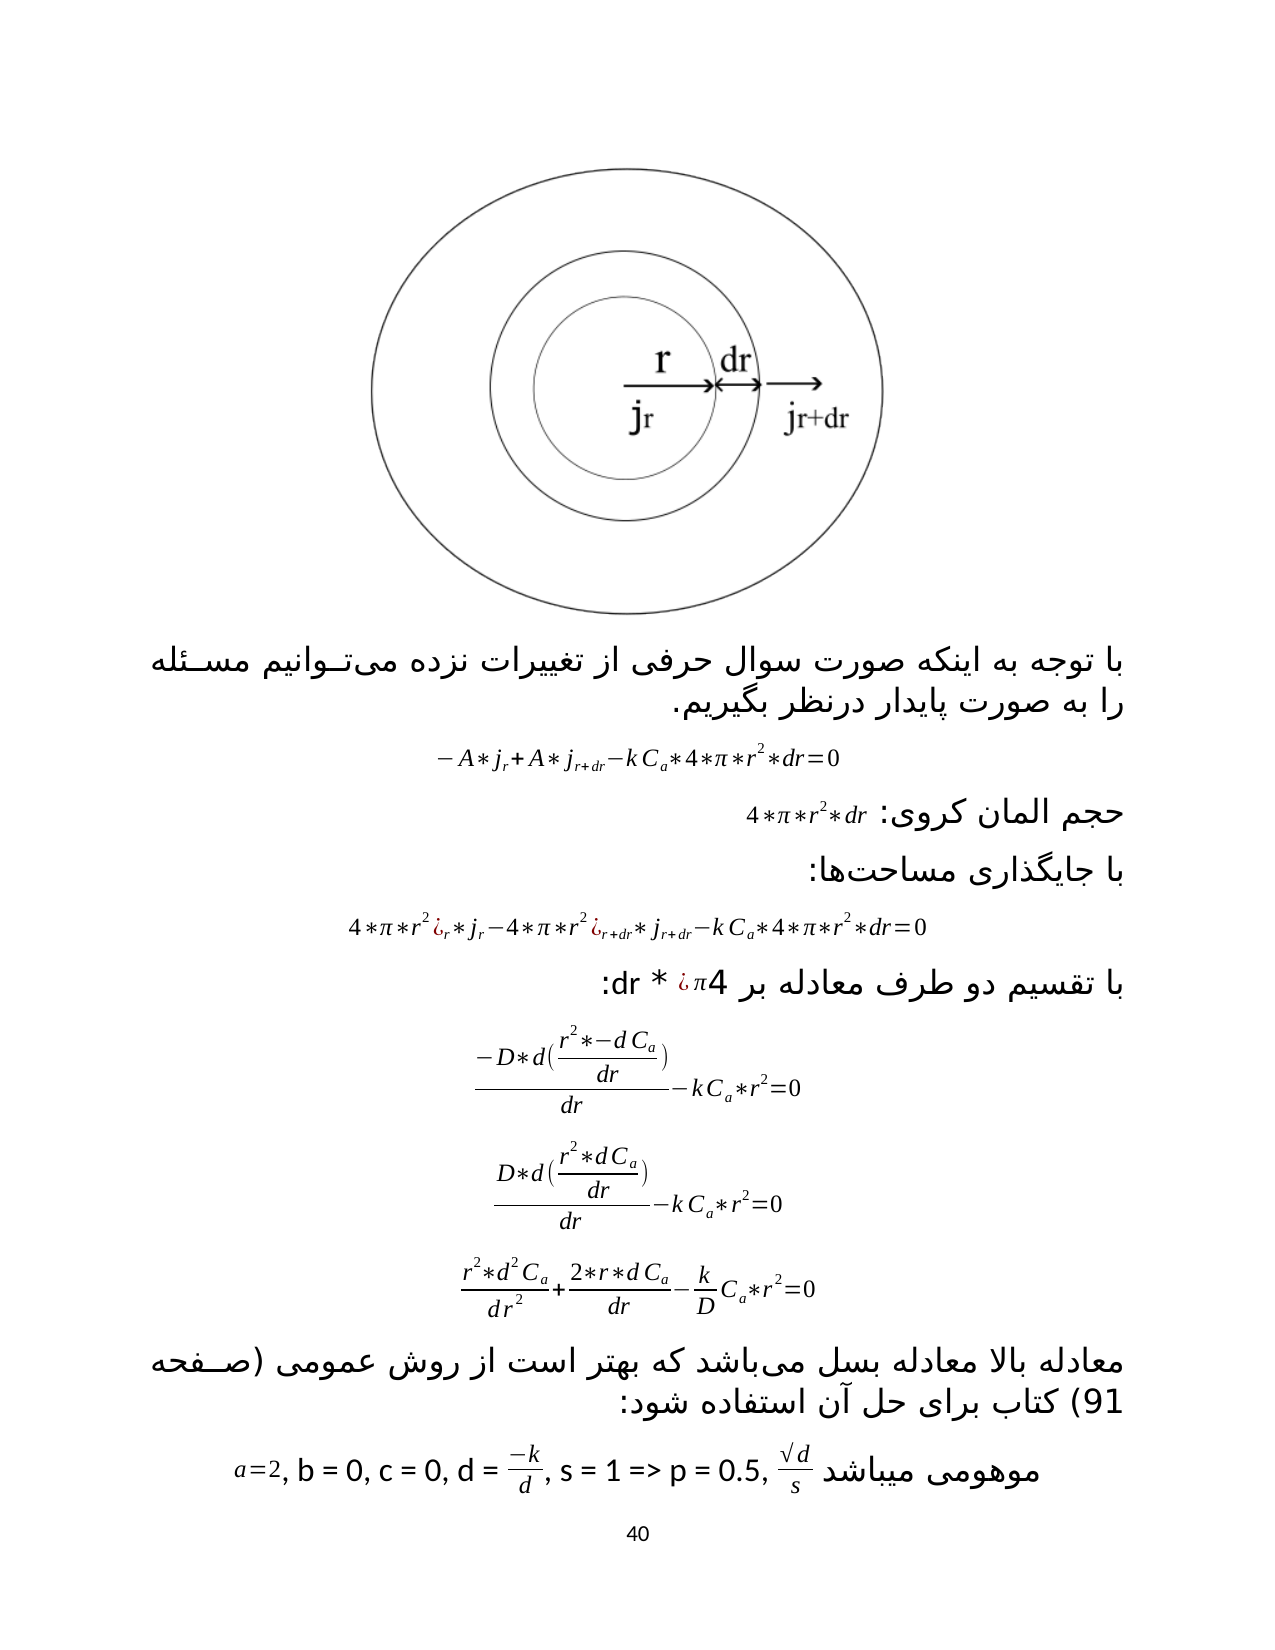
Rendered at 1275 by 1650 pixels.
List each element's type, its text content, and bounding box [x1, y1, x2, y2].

text با تقسیم دو طرف معادله بر 4 * dr: [150, 962, 1125, 1003]
text , b = 0, c = 0, d = , s = 1 => p = 0.5, موهومی میباشد [150, 1440, 1125, 1499]
text حجم المان کروی: [150, 793, 1125, 832]
text معادله بالا معادله بسل می‌باشد که بهتر است از روش عمومی (صفحه 91) کتاب برای حل آن استفاده شود: [150, 1341, 1125, 1421]
text با توجه به اینکه صورت سوال حرفی از تغییرات نزده می‌توانیم مسئله را به صورت پایدار درنظر بگیریم. [150, 641, 1125, 721]
picture [327, 150, 948, 623]
text با جایگذاری مساحت‌ها: [150, 851, 1125, 890]
